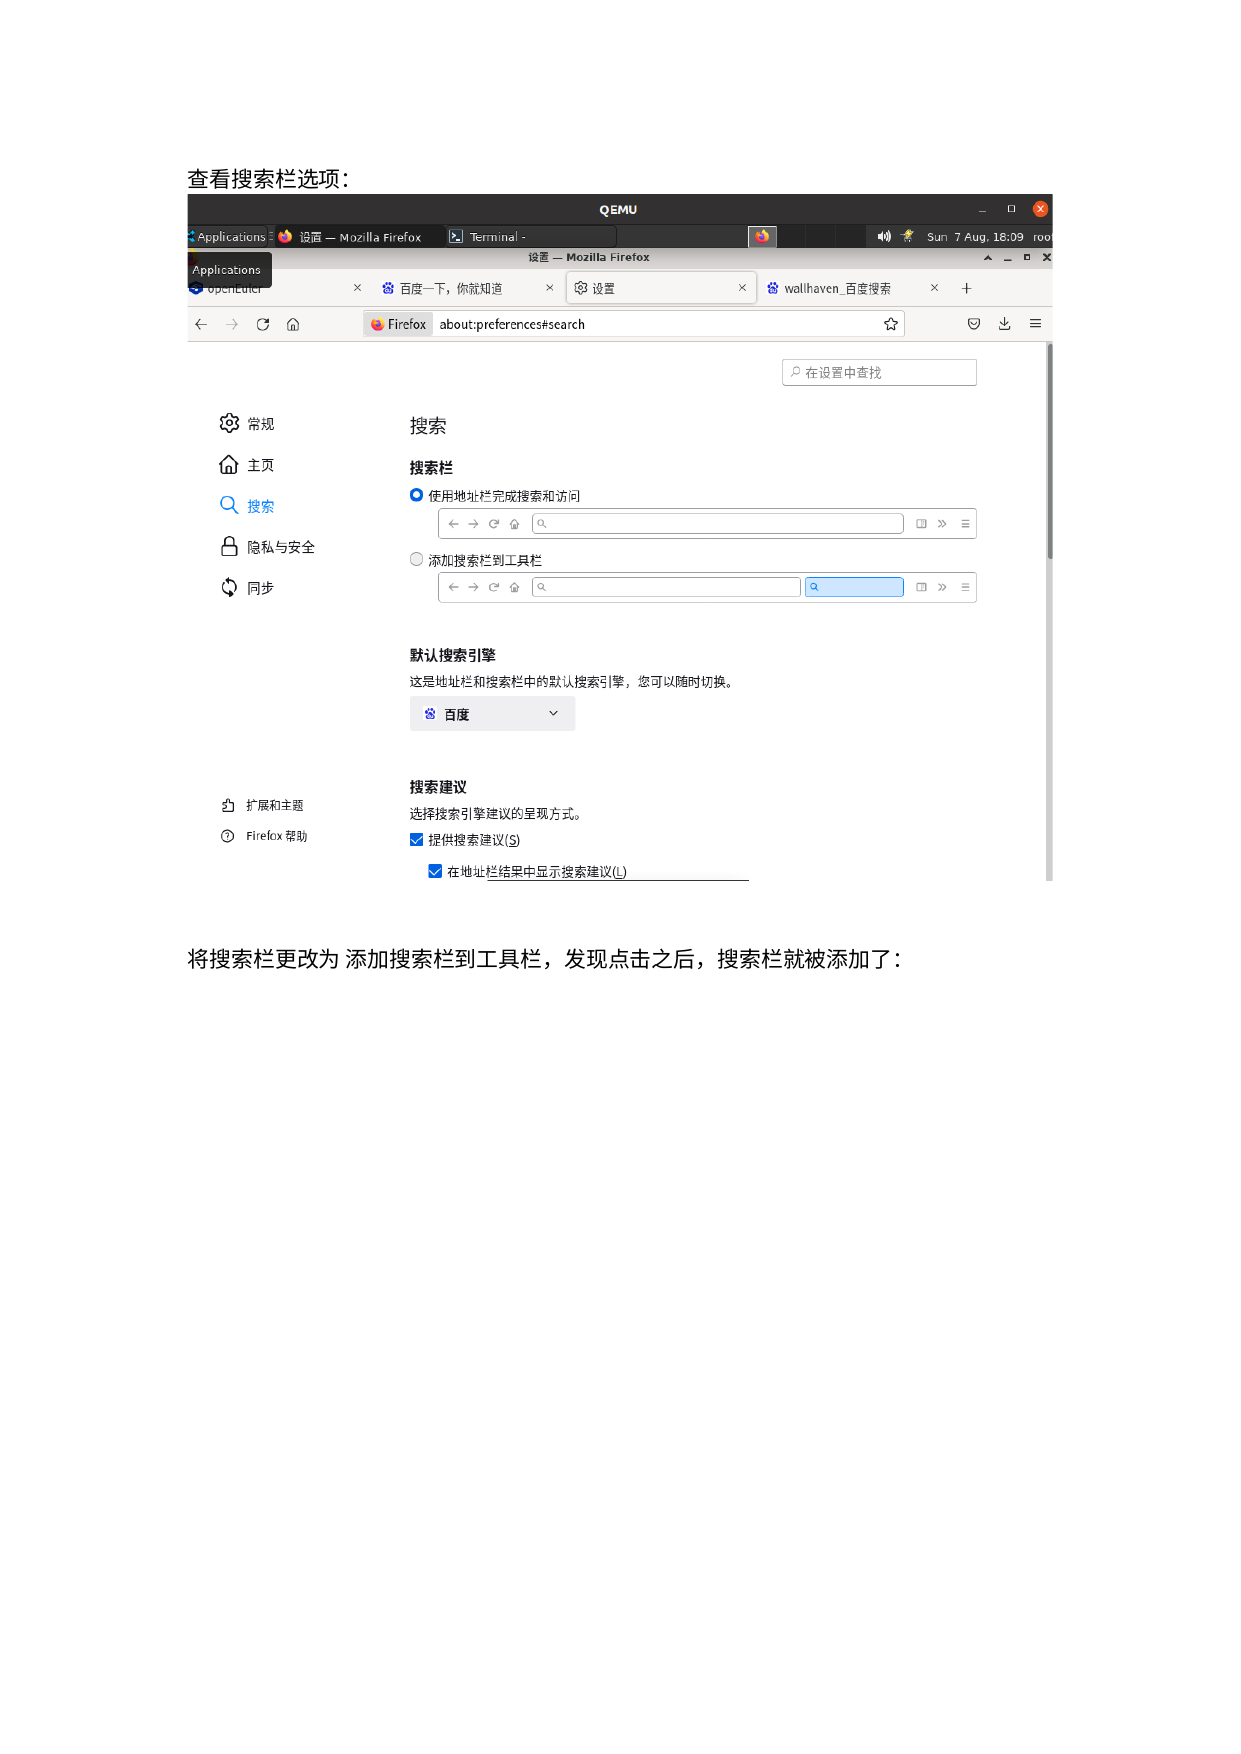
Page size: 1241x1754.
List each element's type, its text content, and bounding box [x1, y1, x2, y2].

text 将搜索栏更改为 添加搜索栏到工具栏，发现点击之后，搜索栏就被添加了： [187, 942, 1053, 974]
picture [187, 194, 1053, 881]
text 查看搜索栏选项： [187, 162, 1053, 194]
